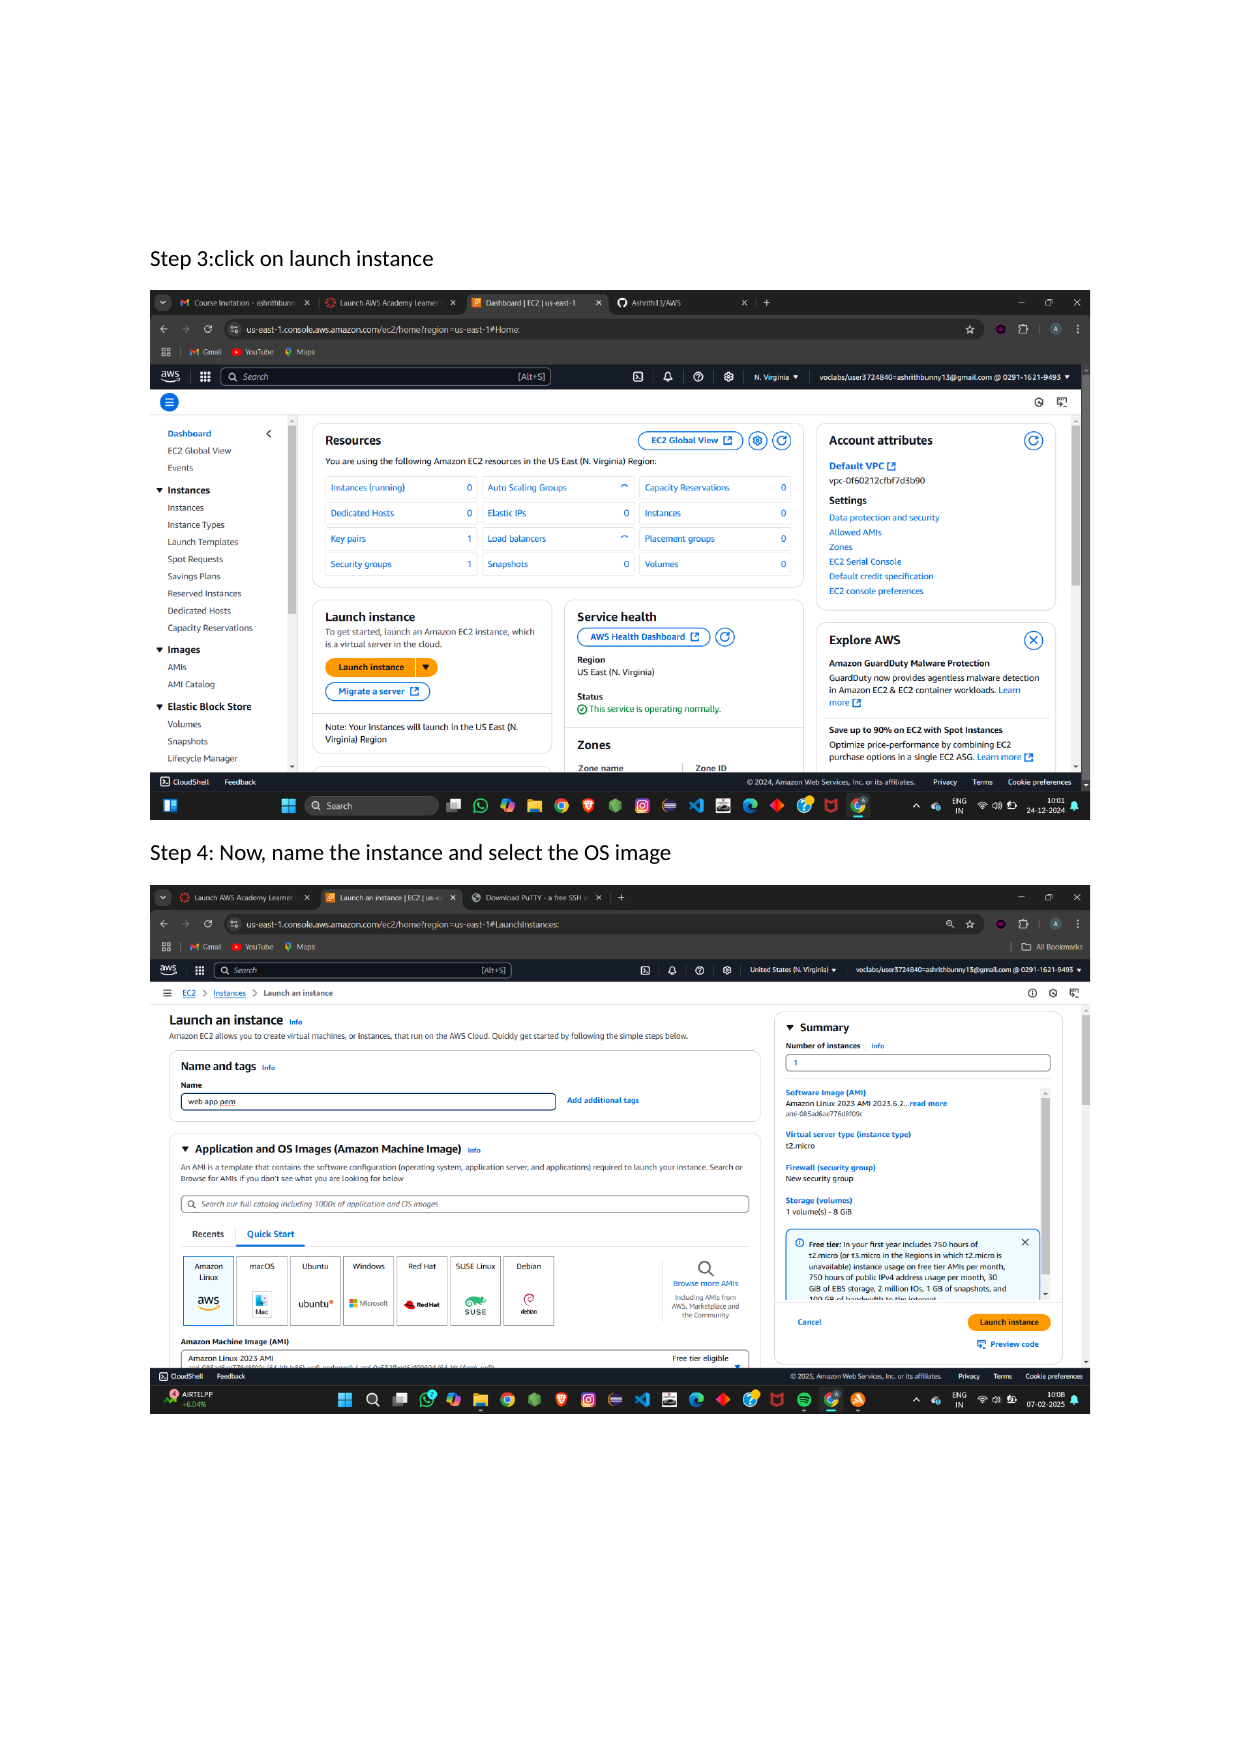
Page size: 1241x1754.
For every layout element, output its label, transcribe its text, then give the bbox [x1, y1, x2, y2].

text Step 3:click on launch instance [150, 244, 1090, 272]
picture [150, 885, 1091, 1414]
picture [150, 290, 1091, 820]
text Step 4: Now, name the instance and select the OS image [150, 838, 1090, 866]
